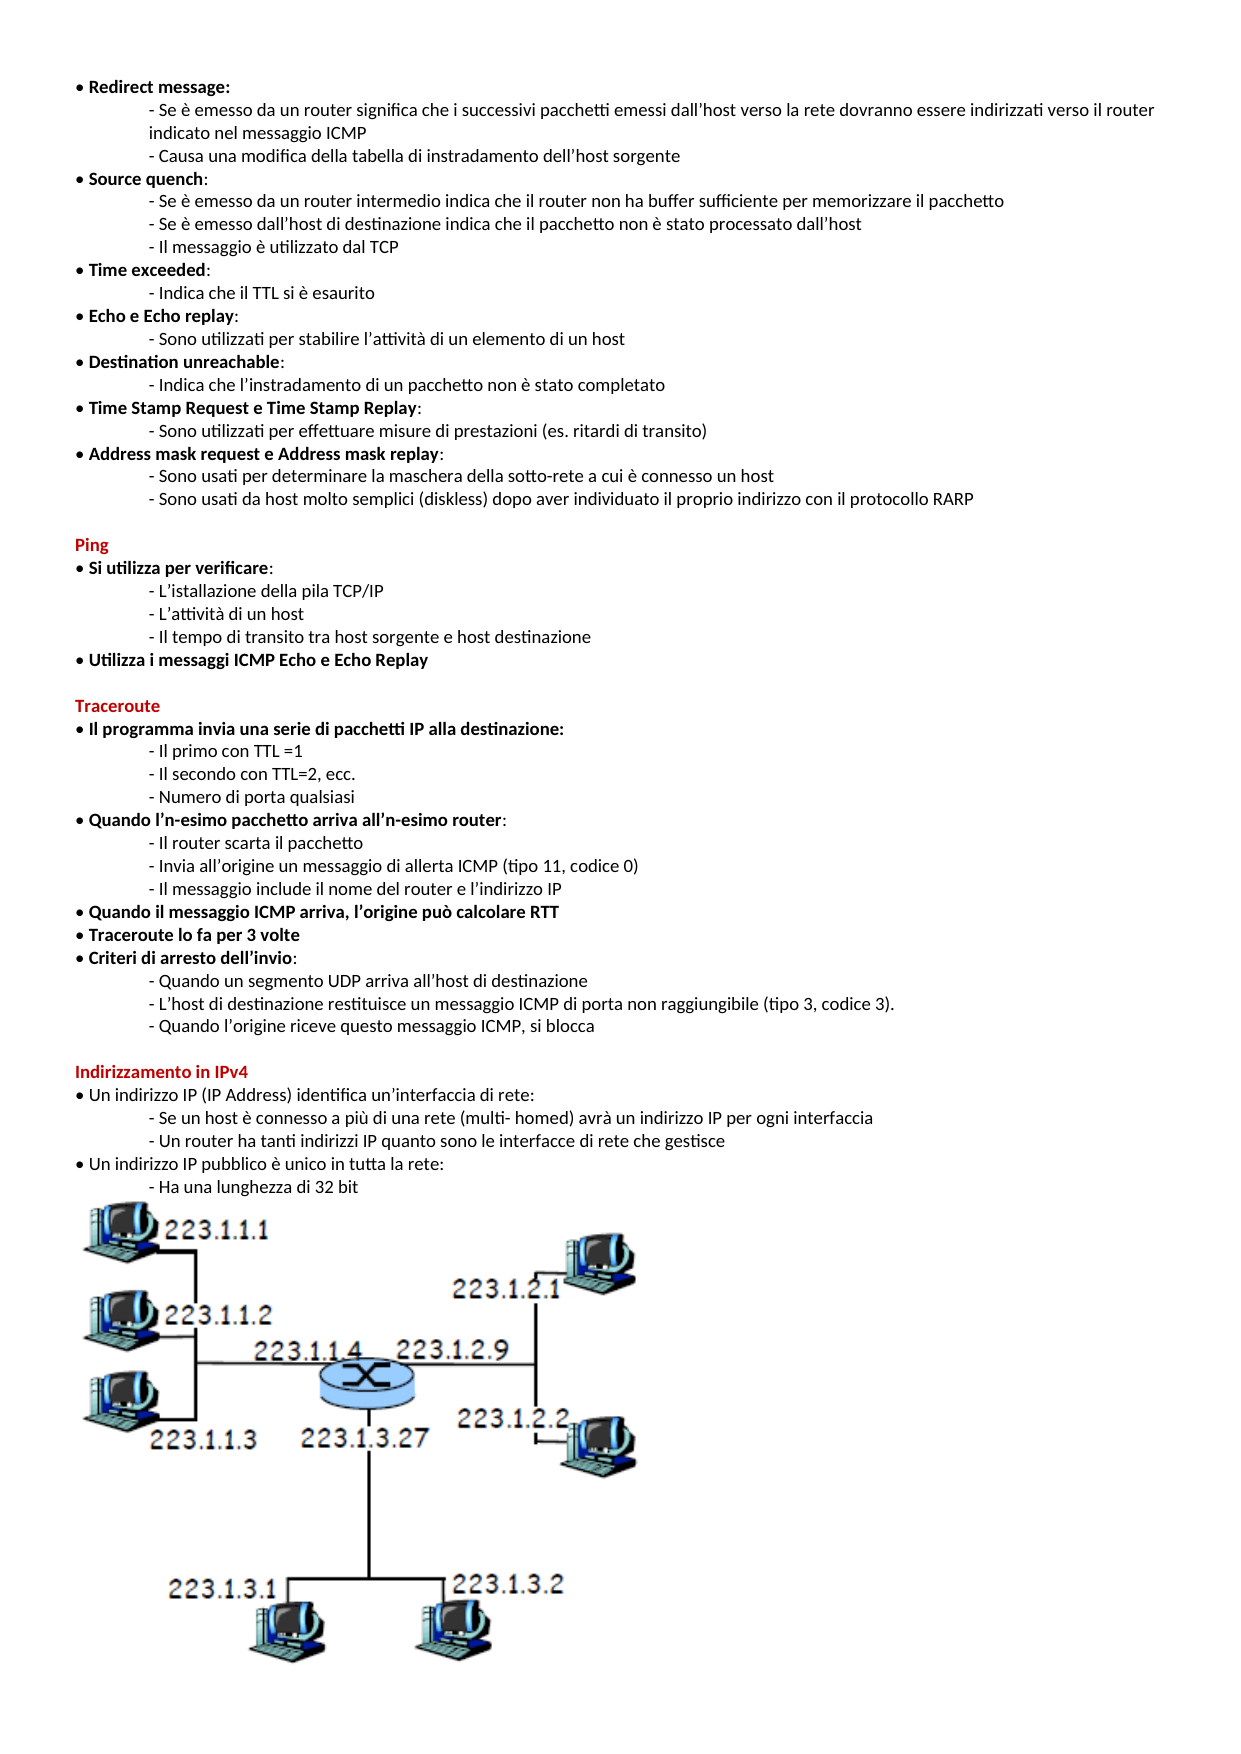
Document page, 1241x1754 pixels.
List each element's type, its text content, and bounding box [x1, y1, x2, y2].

text • Quando l’n-esimo pacchetto arriva all’n-esimo router: [75, 808, 1165, 831]
text • Traceroute lo fa per 3 volte [75, 923, 1165, 946]
text - Se è emesso dall’host di destinazione indica che il pacchetto non è stato processato dall’host [75, 212, 1165, 235]
text • Il programma invia una serie di pacchetti IP alla destinazione: [75, 717, 1165, 739]
text - Il messaggio include il nome del router e l’indirizzo IP [75, 877, 1165, 900]
text • Quando il messaggio ICMP arriva, l’origine può calcolare RTT [75, 900, 1165, 923]
text - Il primo con TTL =1 [75, 739, 1165, 762]
text - Quando un segmento UDP arriva all’host di destinazione [75, 969, 1165, 992]
text - Sono usati per determinare la maschera della sotto-rete a cui è connesso un host [75, 464, 1165, 487]
text • Un indirizzo IP (IP Address) identifica un’interfaccia di rete: [75, 1083, 1165, 1106]
text - Un router ha tanti indirizzi IP quanto sono le interfacce di rete che gestisce [75, 1129, 1165, 1152]
text • Si utilizza per verificare: [75, 556, 1165, 579]
text - Se un host è connesso a più di una rete (multi- homed) avrà un indirizzo IP per ogni interfaccia [75, 1106, 1165, 1129]
text - Il tempo di transito tra host sorgente e host destinazione [75, 625, 1165, 648]
text • Time exceeded: [75, 258, 1165, 281]
text • Criteri di arresto dell’invio: [75, 946, 1165, 969]
text - Se è emesso da un router significa che i successivi pacchetti emessi dall’host verso la rete dovranno essere indirizzati verso il router indicato nel messaggio ICMP [149, 98, 1165, 144]
text - Ha una lunghezza di 32 bit [75, 1175, 1165, 1198]
text • Redirect message: [75, 75, 1165, 98]
text • Destination unreachable: [75, 350, 1165, 373]
text - Causa una modifica della tabella di instradamento dell’host sorgente [75, 144, 1165, 167]
text - L’istallazione della pila TCP/IP [75, 579, 1165, 602]
text - Quando l’origine riceve questo messaggio ICMP, si blocca [75, 1014, 1165, 1037]
text - L’host di destinazione restituisce un messaggio ICMP di porta non raggiungibile (tipo 3, codice 3). [75, 992, 1165, 1014]
text - Indica che il TTL si è esaurito [75, 281, 1165, 304]
text - Sono utilizzati per effettuare misure di prestazioni (es. ritardi di transito) [75, 419, 1165, 442]
text - Il secondo con TTL=2, ecc. [75, 762, 1165, 785]
text - Numero di porta qualsiasi [75, 785, 1165, 808]
text • Echo e Echo replay: [75, 304, 1165, 327]
text • Utilizza i messaggi ICMP Echo e Echo Replay [75, 648, 1165, 671]
text - Sono usati da host molto semplici (diskless) dopo aver individuato il proprio indirizzo con il protocollo RARP [75, 487, 1165, 510]
text - Invia all’origine un messaggio di allerta ICMP (tipo 11, codice 0) [75, 854, 1165, 877]
text - Sono utilizzati per stabilire l’attività di un elemento di un host [75, 327, 1165, 350]
text Indirizzamento in IPv4 [75, 1060, 1165, 1083]
text - Il router scarta il pacchetto [75, 831, 1165, 854]
text - Il messaggio è utilizzato dal TCP [75, 235, 1165, 258]
text • Source quench: [75, 167, 1165, 189]
text Traceroute [75, 694, 1165, 717]
text - L’attività di un host [75, 602, 1165, 625]
text • Un indirizzo IP pubblico è unico in tutta la rete: [75, 1152, 1165, 1175]
text • Time Stamp Request e Time Stamp Replay: [75, 396, 1165, 419]
text • Address mask request e Address mask replay: [75, 442, 1165, 464]
text Ping [75, 533, 1165, 556]
text - Indica che l’instradamento di un pacchetto non è stato completato [75, 373, 1165, 396]
text - Se è emesso da un router intermedio indica che il router non ha buffer sufficiente per memorizzare il pacchetto [75, 189, 1165, 212]
picture [75, 1197, 644, 1666]
